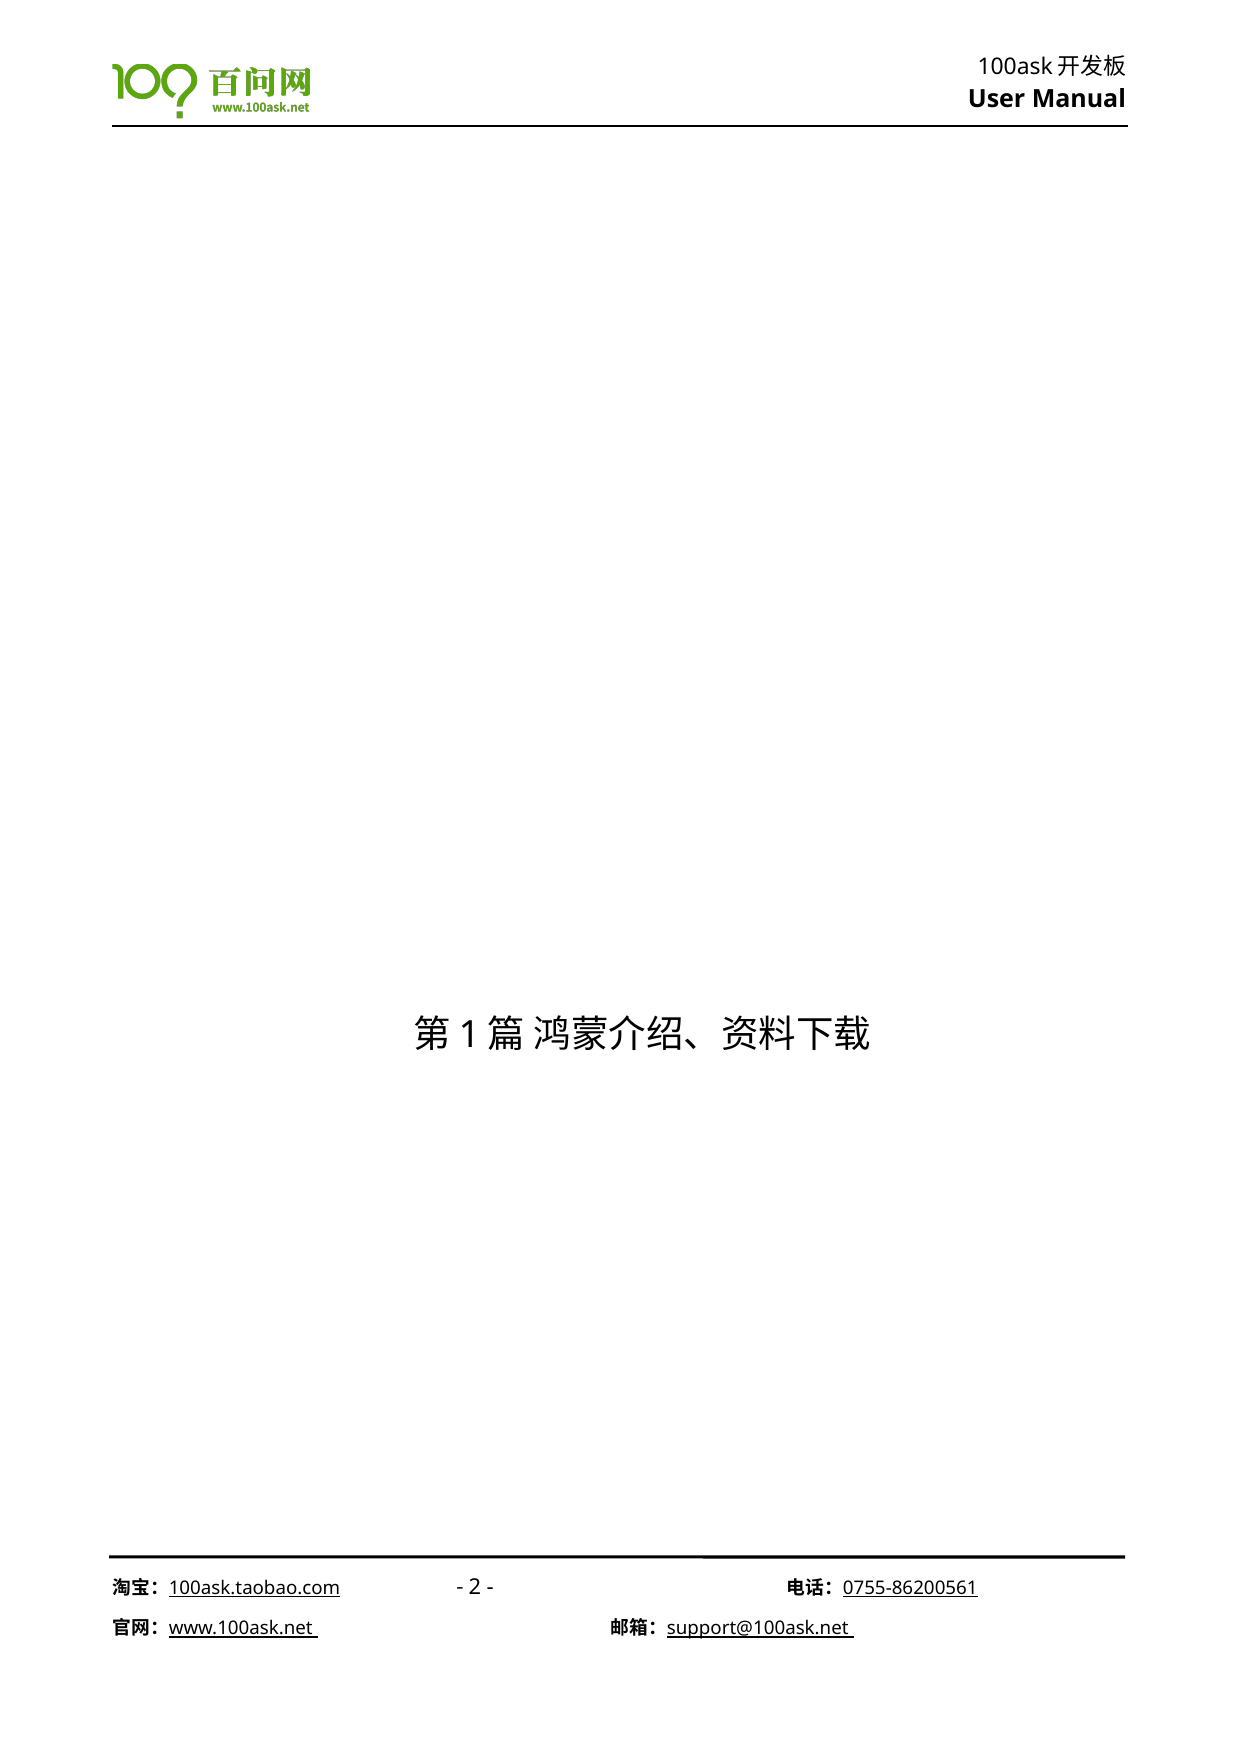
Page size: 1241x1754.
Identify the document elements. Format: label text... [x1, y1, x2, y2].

picture [112, 64, 310, 124]
subtitle 第1篇 鸿蒙介绍、资料下载 [156, 998, 1128, 1063]
